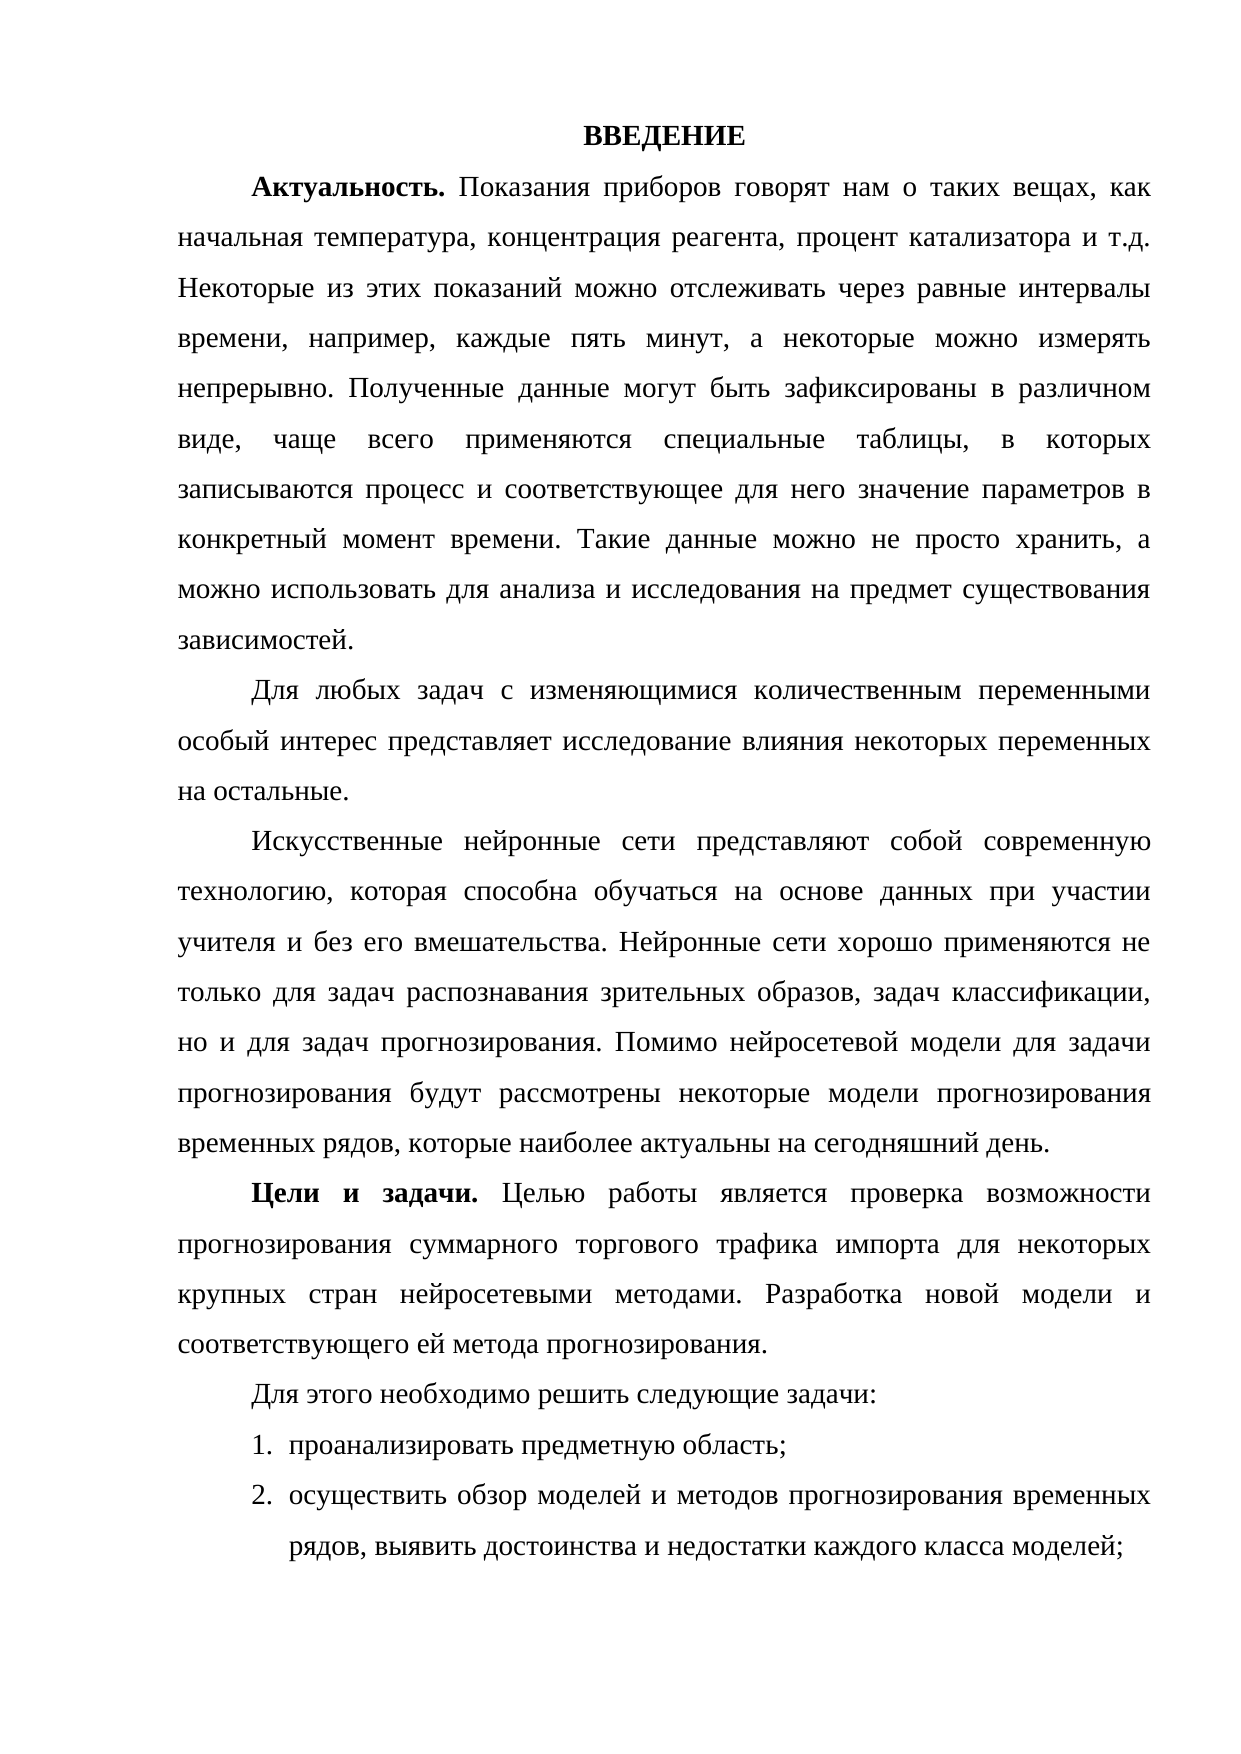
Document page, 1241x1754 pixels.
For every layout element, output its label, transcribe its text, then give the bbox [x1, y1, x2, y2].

list проанализировать предметную область; [251, 1427, 1152, 1461]
text Искусственные нейронные сети представляют собой современную технологию, которая способна обучаться на основе данных при участии учителя и без его вмешательства. Нейронные сети хорошо применяются не только для задач распознавания зрительных образов, задач классификации, но и для задач прогнозирования. Помимо нейросетевой модели для задачи прогнозирования будут рассмотрены некоторые модели прогнозирования временных рядов, которые наиболее актуальны на сегодняшний день. [177, 823, 1152, 1159]
text Для этого необходимо решить следующие задачи: [177, 1377, 1152, 1410]
text Цели и задачи. Целью работы является проверка возможности прогнозирования суммарного торгового трафика импорта для некоторых крупных стран нейросетевыми методами. Разработка новой модели и соответствующего ей метода прогнозирования. [177, 1175, 1152, 1360]
subtitle ВВЕДЕНИЕ [177, 118, 1152, 152]
list осуществить обзор моделей и методов прогнозирования временных рядов, выявить достоинства и недостатки каждого класса моделей; [251, 1477, 1152, 1561]
text Для любых задач с изменяющимися количественным переменными особый интерес представляет исследование влияния некоторых переменных на остальные. [177, 672, 1152, 806]
text Актуальность. Показания приборов говорят нам о таких вещах, как начальная температура, концентрация реагента, процент катализатора и т.д. Некоторые из этих показаний можно отслеживать через равные интервалы времени, например, каждые пять минут, а некоторые можно измерять непрерывно. Полученные данные могут быть зафиксированы в различном виде, чаще всего применяются специальные таблицы, в которых записываются процесс и соответствующее для него значение параметров в конкретный момент времени. Такие данные можно не просто хранить, а можно использовать для анализа и исследования на предмет существования зависимостей. [177, 169, 1152, 656]
